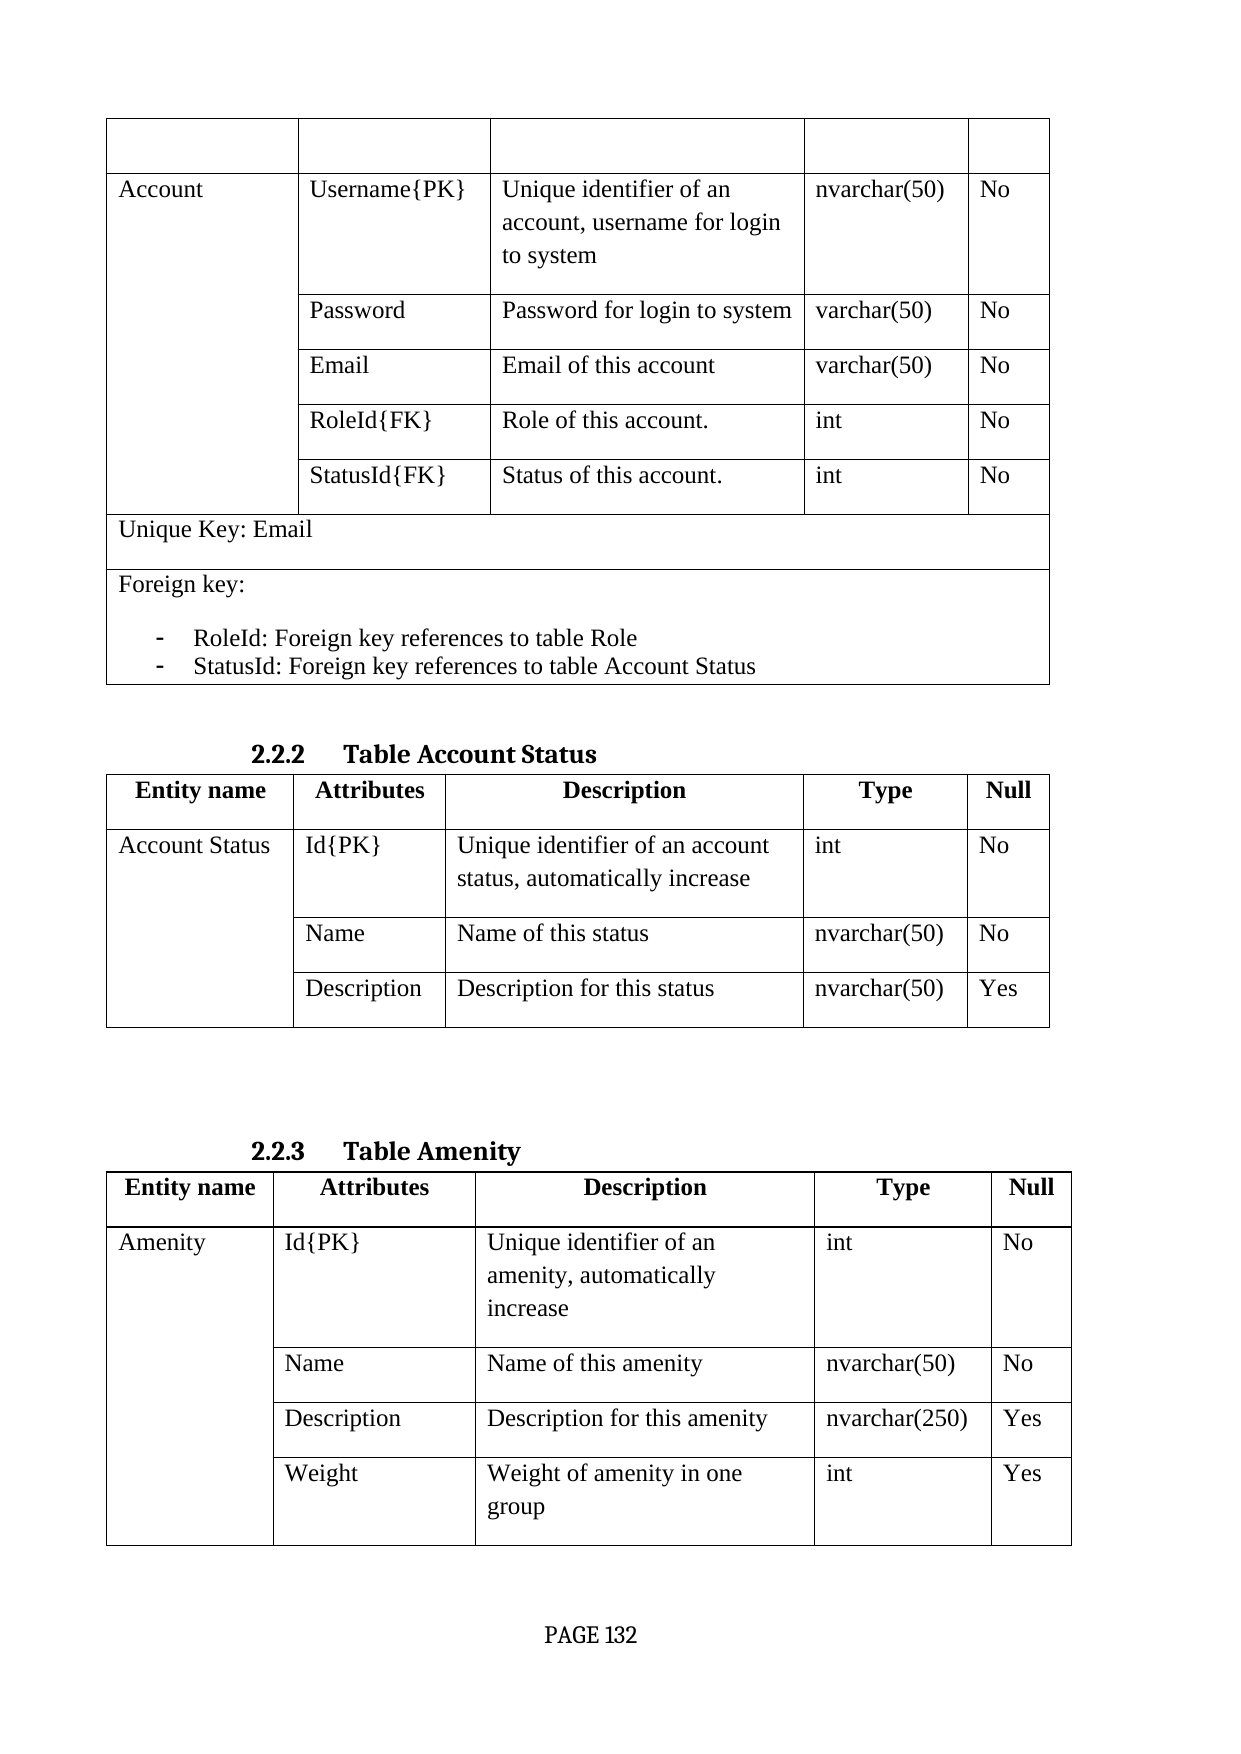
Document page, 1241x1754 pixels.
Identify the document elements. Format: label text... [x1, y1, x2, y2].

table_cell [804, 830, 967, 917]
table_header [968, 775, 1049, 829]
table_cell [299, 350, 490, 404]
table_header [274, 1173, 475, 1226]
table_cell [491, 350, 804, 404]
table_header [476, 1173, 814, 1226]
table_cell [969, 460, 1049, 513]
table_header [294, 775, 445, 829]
subtitle Table Account Status [251, 739, 1063, 770]
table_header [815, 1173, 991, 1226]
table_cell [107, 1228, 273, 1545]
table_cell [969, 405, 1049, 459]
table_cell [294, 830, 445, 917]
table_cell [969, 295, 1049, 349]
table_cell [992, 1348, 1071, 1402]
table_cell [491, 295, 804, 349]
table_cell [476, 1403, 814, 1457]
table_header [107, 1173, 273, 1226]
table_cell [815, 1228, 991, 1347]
subtitle Table Amenity [251, 1136, 1063, 1167]
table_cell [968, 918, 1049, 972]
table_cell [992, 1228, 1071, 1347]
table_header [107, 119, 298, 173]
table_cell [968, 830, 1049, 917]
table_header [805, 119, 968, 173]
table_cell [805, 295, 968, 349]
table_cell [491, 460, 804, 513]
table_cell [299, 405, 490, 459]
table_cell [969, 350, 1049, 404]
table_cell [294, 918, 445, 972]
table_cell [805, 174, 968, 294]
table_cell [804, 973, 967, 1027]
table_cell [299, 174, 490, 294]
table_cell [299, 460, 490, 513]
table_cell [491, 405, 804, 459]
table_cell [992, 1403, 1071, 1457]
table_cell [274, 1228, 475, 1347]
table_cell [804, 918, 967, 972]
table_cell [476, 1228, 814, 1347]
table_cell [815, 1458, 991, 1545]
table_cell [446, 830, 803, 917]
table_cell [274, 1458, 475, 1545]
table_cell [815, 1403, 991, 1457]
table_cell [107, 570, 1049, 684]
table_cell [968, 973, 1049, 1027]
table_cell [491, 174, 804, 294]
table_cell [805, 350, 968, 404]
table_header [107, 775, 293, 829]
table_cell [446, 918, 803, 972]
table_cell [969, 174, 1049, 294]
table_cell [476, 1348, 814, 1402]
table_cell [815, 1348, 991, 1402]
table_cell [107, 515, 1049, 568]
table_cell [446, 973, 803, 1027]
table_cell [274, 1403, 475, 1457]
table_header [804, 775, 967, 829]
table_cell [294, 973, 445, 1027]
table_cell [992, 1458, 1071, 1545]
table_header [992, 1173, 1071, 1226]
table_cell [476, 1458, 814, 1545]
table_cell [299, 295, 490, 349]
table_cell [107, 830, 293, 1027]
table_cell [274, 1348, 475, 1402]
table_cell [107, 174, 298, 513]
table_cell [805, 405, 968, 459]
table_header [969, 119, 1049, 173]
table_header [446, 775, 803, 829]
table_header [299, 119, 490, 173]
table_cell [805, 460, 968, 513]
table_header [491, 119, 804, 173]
